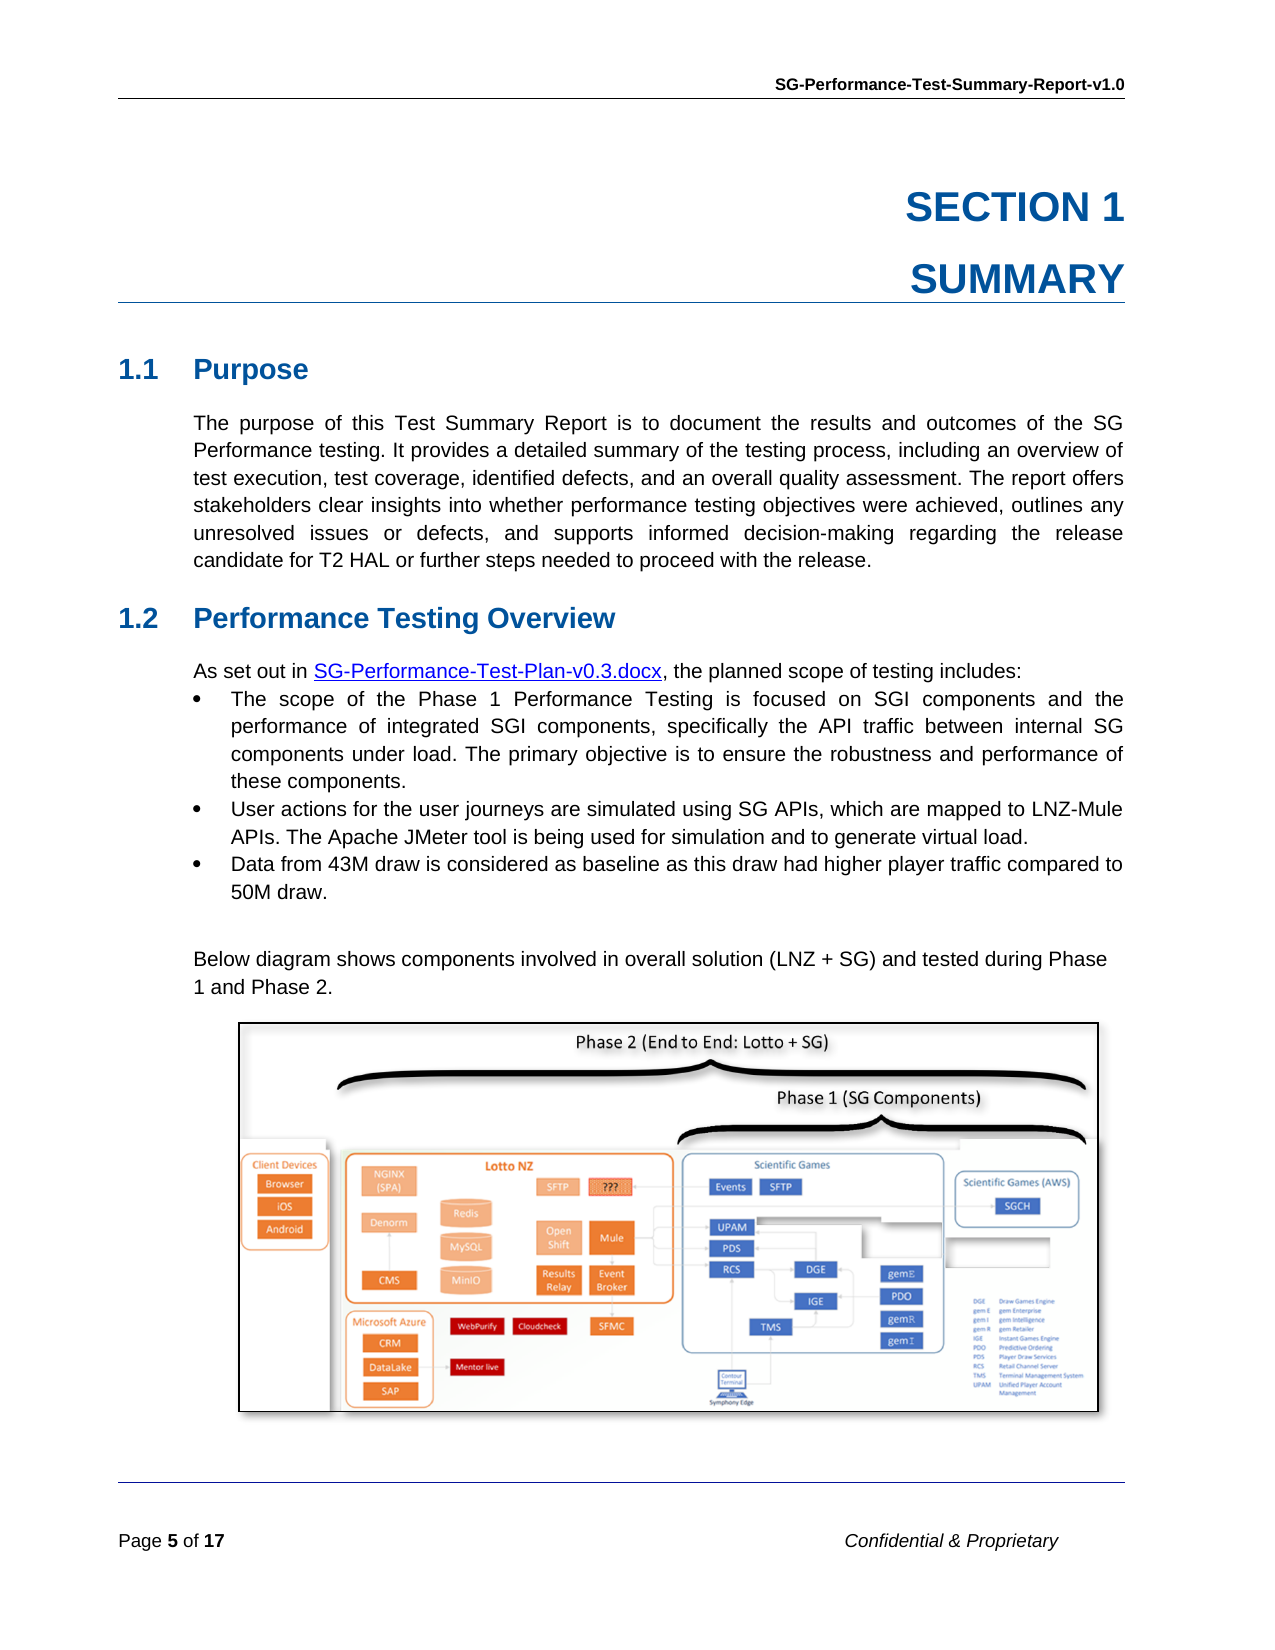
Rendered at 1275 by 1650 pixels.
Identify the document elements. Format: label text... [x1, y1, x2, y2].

text Below diagram shows components involved in overall solution (LNZ + SG) and tested during Phase 1 and Phase 2. [193, 947, 1125, 998]
subtitle Purpose [118, 352, 1125, 386]
list Data from 43M draw is considered as baseline as this draw had higher player traffic compared to 50M draw. [193, 852, 1125, 903]
subtitle Summary [118, 182, 1125, 302]
list The scope of the Phase 1 Performance Testing is focused on SGI components and the performance of integrated SGI components, specifically the API traffic between internal SG components under load. The primary objective is to ensure the robustness and performance of these components. [193, 687, 1125, 793]
picture [240, 1024, 1097, 1411]
subtitle Performance Testing Overview [118, 601, 1125, 634]
list User actions for the user journeys are simulated using SG APIs, which are mapped to LNZ-Mule APIs. The Apache JMeter tool is being used for simulation and to generate virtual load. [193, 797, 1125, 848]
text As set out in SG-Performance-Test-Plan-v0.3.docx, the planned scope of testing includes: [193, 659, 1125, 683]
text The purpose of this Test Summary Report is to document the results and outcomes of the SG Performance testing. It provides a detailed summary of the testing process, including an overview of test execution, test coverage, identified defects, and an overall quality assessment. The report offers stakeholders clear insights into whether performance testing objectives were achieved, outlines any unresolved issues or defects, and supports informed decision-making regarding the release candidate for T2 HAL or further steps needed to proceed with the release. [193, 411, 1125, 572]
